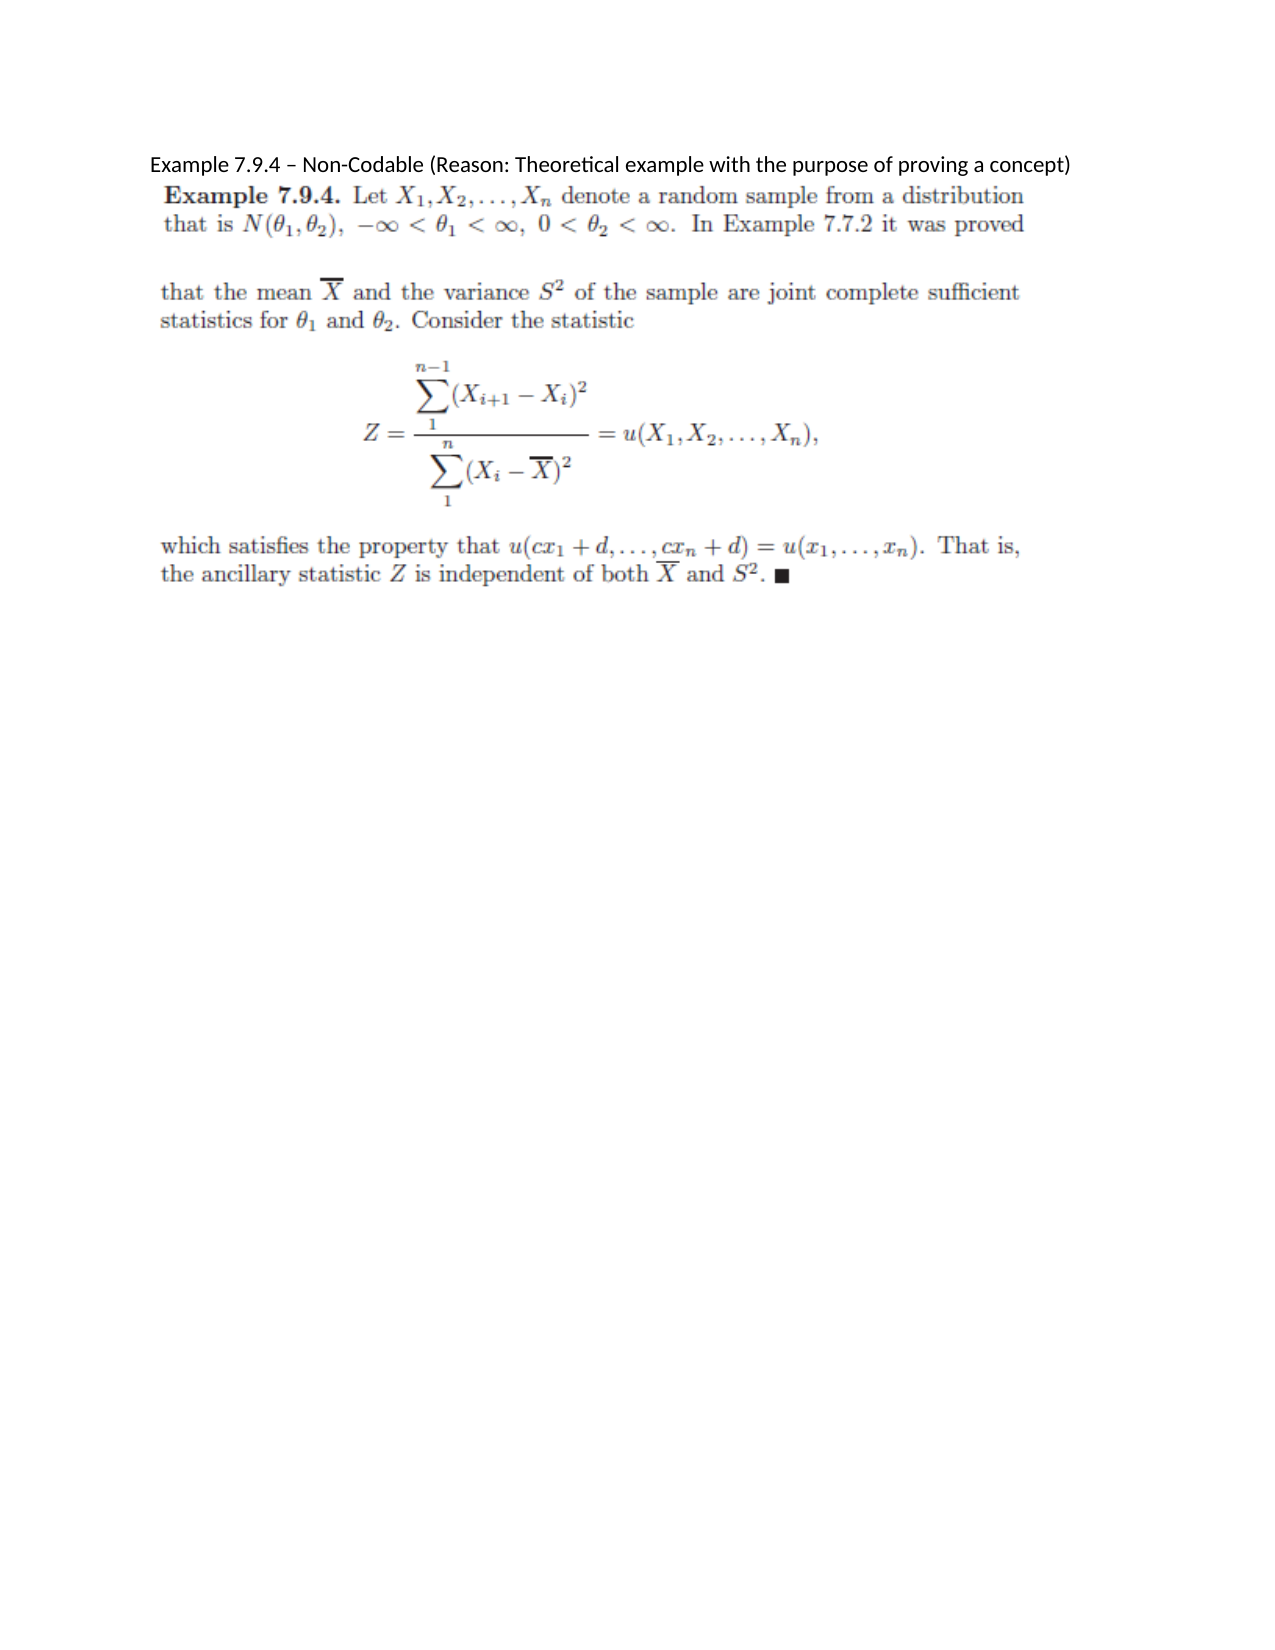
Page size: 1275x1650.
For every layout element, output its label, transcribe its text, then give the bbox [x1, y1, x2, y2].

picture [150, 275, 1030, 610]
picture [150, 180, 1063, 268]
